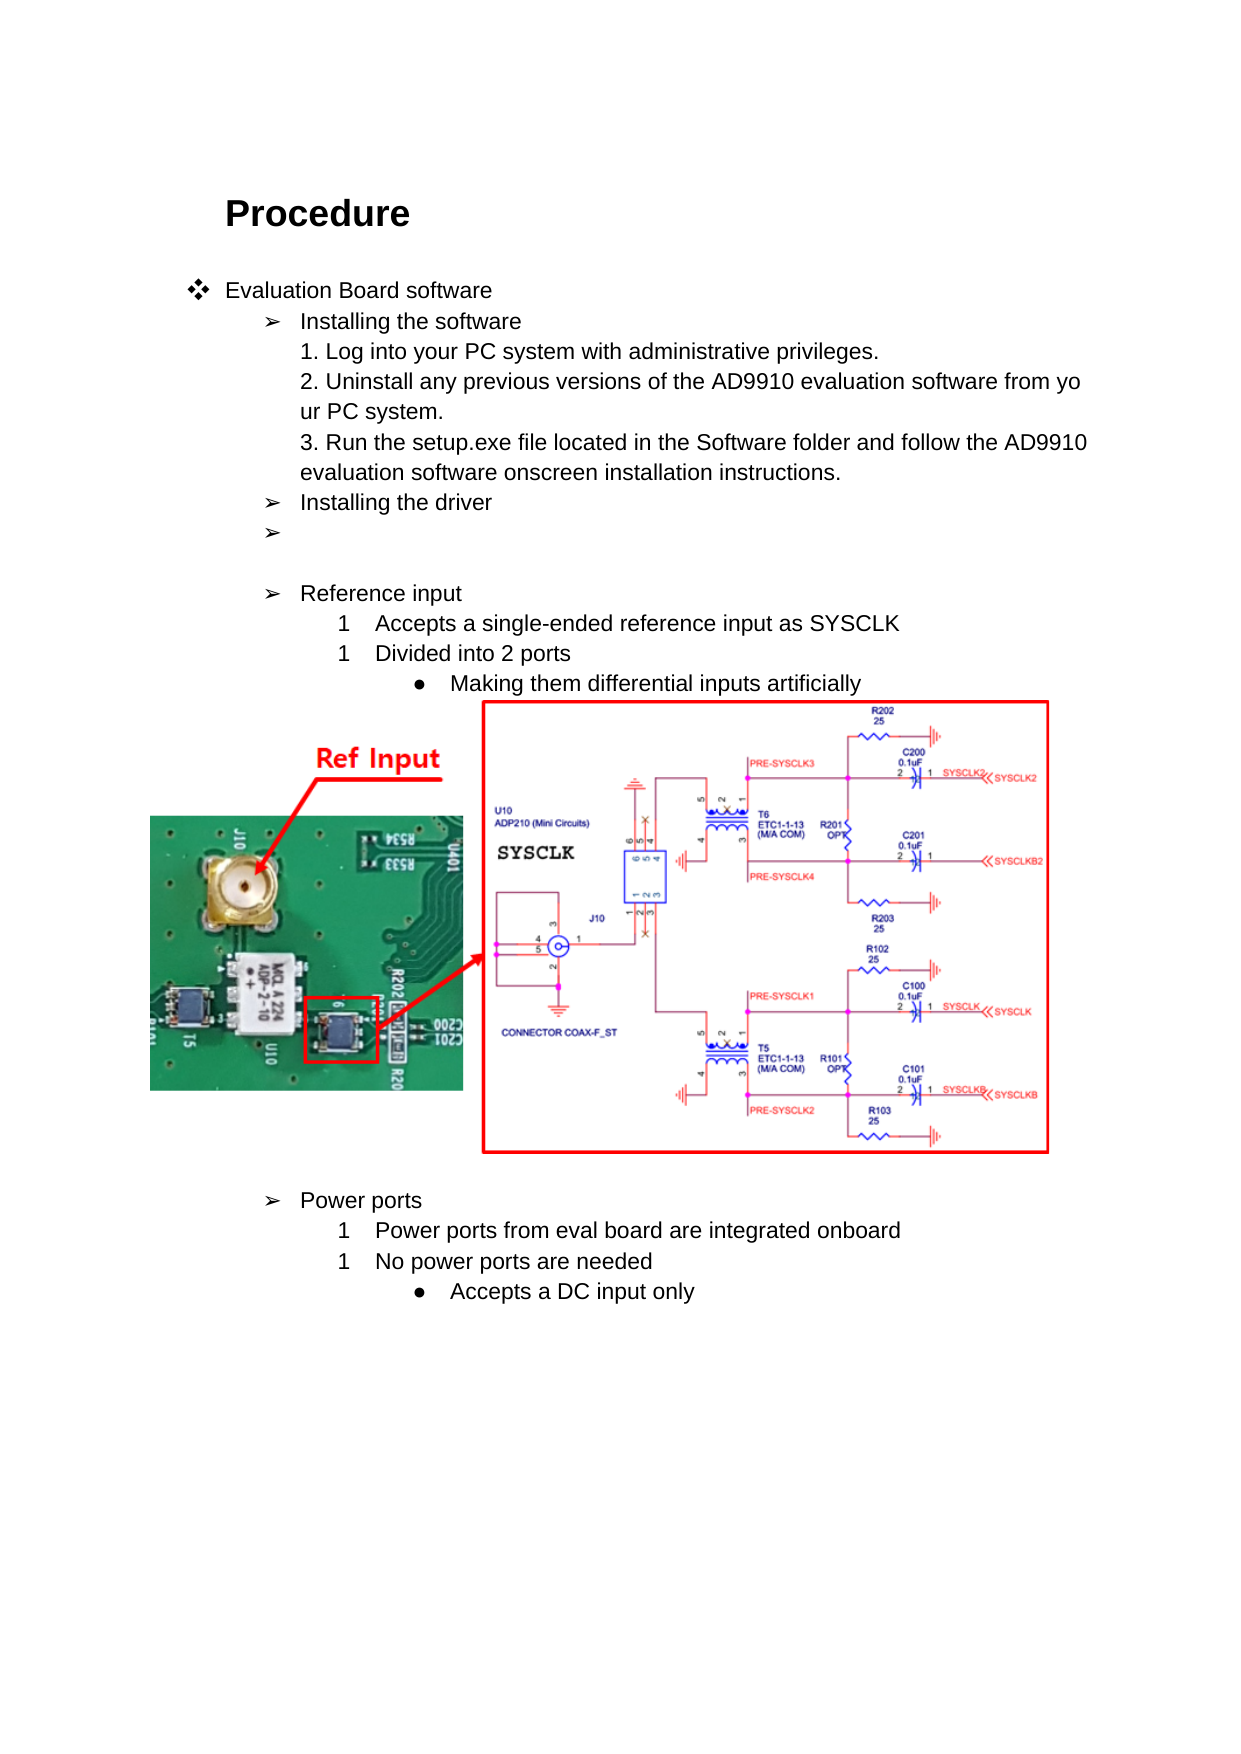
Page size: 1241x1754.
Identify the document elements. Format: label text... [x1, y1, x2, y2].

list Power ports from eval board are integrated onboard [337, 1217, 1090, 1244]
text 3. Run the setup.exe file located in the Software folder and follow the AD9910 evaluation software onscreen installation instructions. [300, 428, 1090, 485]
list Making them differential inputs artificially [412, 670, 1090, 697]
subtitle Evaluation Board software [187, 277, 1090, 304]
list Installing the software [262, 308, 1090, 334]
list Power ports [262, 1187, 1090, 1214]
list No power ports are needed [337, 1248, 1090, 1274]
list Divided into 2 ports [337, 640, 1090, 666]
list Accepts a DC input only [412, 1278, 1090, 1304]
text 1. Log into your PC system with administrative privileges. [300, 338, 1090, 364]
list Accepts a single-ended reference input as SYSCLK [337, 610, 1090, 636]
picture [150, 700, 1050, 1154]
text 2. Uninstall any previous versions of the AD9910 evaluation software from your PC system. [300, 368, 1090, 425]
subtitle Procedure [225, 192, 1090, 235]
list Reference input [262, 579, 1090, 606]
list Installing the driver [262, 489, 1090, 515]
